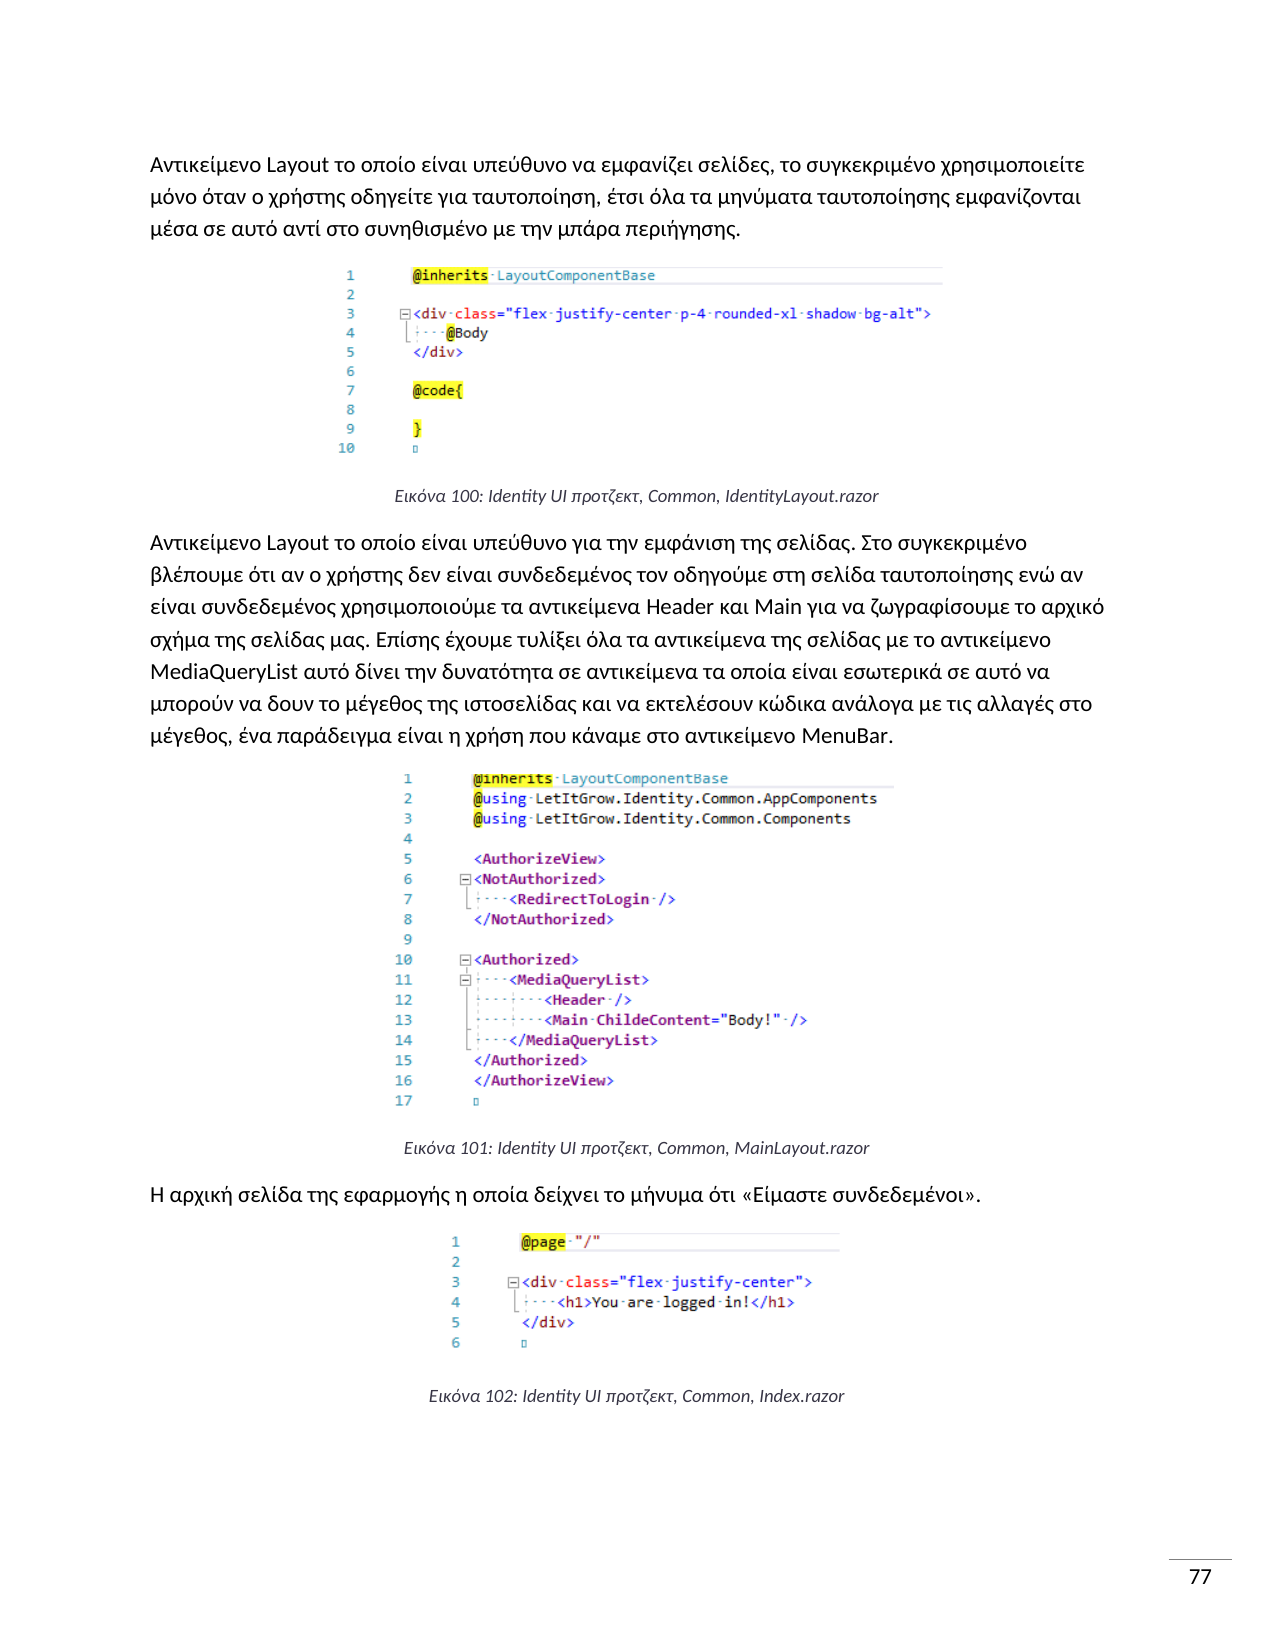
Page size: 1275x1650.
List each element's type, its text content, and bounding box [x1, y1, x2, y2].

picture [435, 1233, 840, 1359]
text Εικόνα 102: Identity UI προτζεκτ, Common, Index.razor [150, 1384, 1125, 1407]
picture [332, 267, 943, 460]
text Η αρχική σελίδα της εφαρμογής η οποία δείχνει το μήνυμα ότι «Είμαστε συνδεδεμένοι». [150, 1180, 1125, 1208]
text Αντικείμενο Layout το οποίο είναι υπεύθυνο για την εμφάνιση της σελίδας. Στο συγκεκριμένο βλέπουμε ότι αν ο χρήστης δεν είναι συνδεδεμένος τον οδηγούμε στη σελίδα ταυτοποίησης ενώ αν είναι συνδεδεμένος χρησιμοποιούμε τα αντικείμενα Header και Main για να ζωγραφίσουμε το αρχικό σχήμα της σελίδας μας. Επίσης έχουμε τυλίξει όλα τα αντικείμενα της σελίδας με το αντικείμενο MediaQueryList αυτό δίνει την δυνατότητα σε αντικείμενα τα οποία είναι εσωτερικά σε αυτό να μπορούν να δουν το μέγεθος της ιστοσελίδας και να εκτελέσουν κώδικα ανάλογα με τις αλλαγές στο μέγεθος, ένα παράδειγμα είναι η χρήση που κάναμε στο αντικείμενο MenuBar. [150, 528, 1125, 749]
text Εικόνα 101: Identity UI προτζεκτ, Common, MainLayout.razor [150, 1136, 1125, 1159]
text Εικόνα 100: Identity UI προτζεκτ, Common, IdentityLayout.razor [150, 484, 1125, 507]
text Αντικείμενο Layout το οποίο είναι υπεύθυνο να εμφανίζει σελίδες, το συγκεκριμένο χρησιμοποιείτε μόνο όταν ο χρήστης οδηγείτε για ταυτοποίηση, έτσι όλα τα μηνύματα ταυτοποίησης εμφανίζονται μέσα σε αυτό αντί στο συνηθισμένο με την μπάρα περιήγησης. [150, 150, 1125, 242]
picture [381, 774, 894, 1112]
